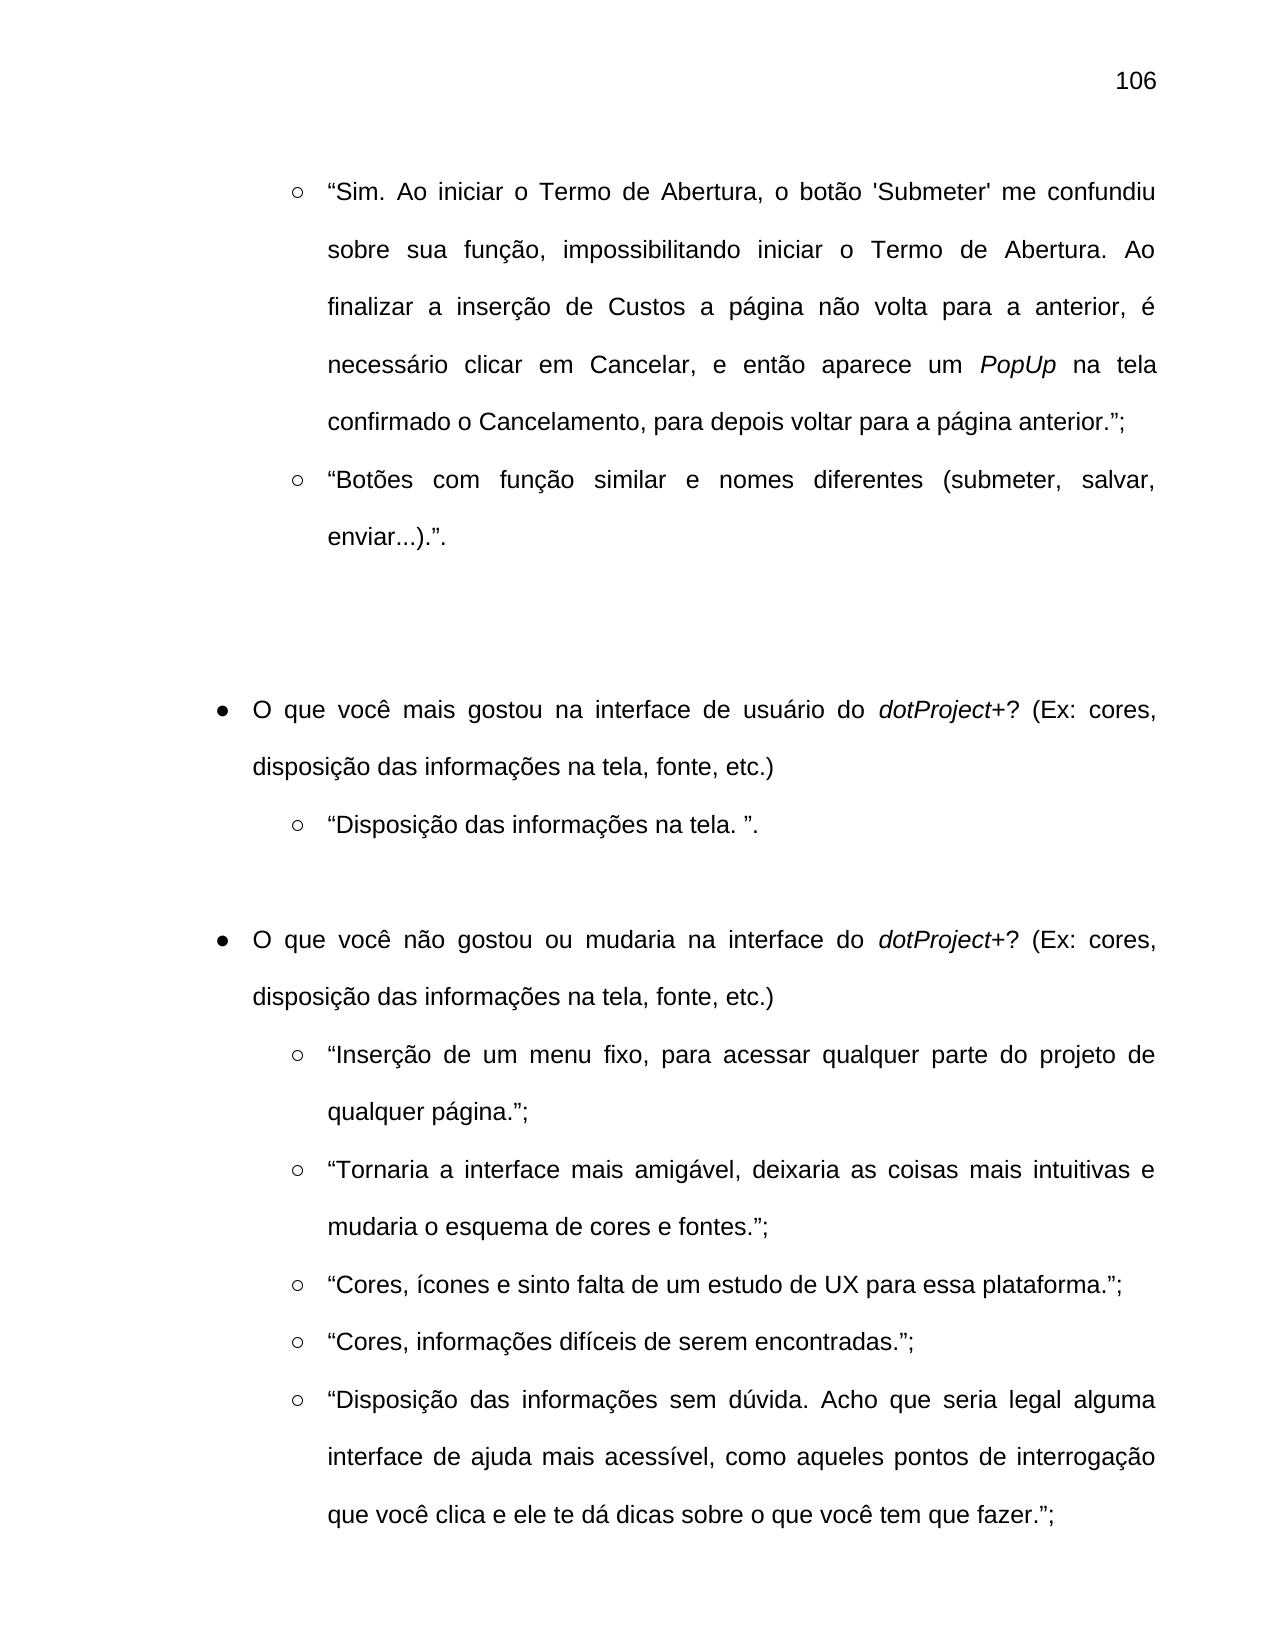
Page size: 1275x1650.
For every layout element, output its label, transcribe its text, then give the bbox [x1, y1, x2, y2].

list “Cores, informações difíceis de serem encontradas.”; [290, 1327, 1157, 1356]
list “Disposição das informações na tela. ”. [290, 810, 1157, 838]
list “Inserção de um menu fixo, para acessar qualquer parte do projeto de qualquer página.”; [290, 1040, 1157, 1126]
list “Tornaria a interface mais amigável, deixaria as coisas mais intuitivas e mudaria o esquema de cores e fontes.”; [290, 1155, 1157, 1241]
list “Botões com função similar e nomes diferentes (submeter, salvar, enviar...).”. [290, 465, 1157, 551]
list “Cores, ícones e sinto falta de um estudo de UX para essa plataforma.”; [290, 1270, 1157, 1298]
list O que você não gostou ou mudaria na interface do dotProject+? (Ex: cores, disposição das informações na tela, fonte, etc.) [215, 925, 1157, 1011]
list “Disposição das informações sem dúvida. Acho que seria legal alguma interface de ajuda mais acessível, como aqueles pontos de interrogação que você clica e ele te dá dicas sobre o que você tem que fazer.”; [290, 1385, 1157, 1528]
list “Sim. Ao iniciar o Termo de Abertura, o botão 'Submeter' me confundiu sobre sua função, impossibilitando iniciar o Termo de Abertura. Ao finalizar a inserção de Custos a página não volta para a anterior, é necessário clicar em Cancelar, e então aparece um PopUp na tela confirmado o Cancelamento, para depois voltar para a página anterior.”; [290, 177, 1157, 436]
list O que você mais gostou na interface de usuário do dotProject+? (Ex: cores, disposição das informações na tela, fonte, etc.) [215, 695, 1157, 781]
